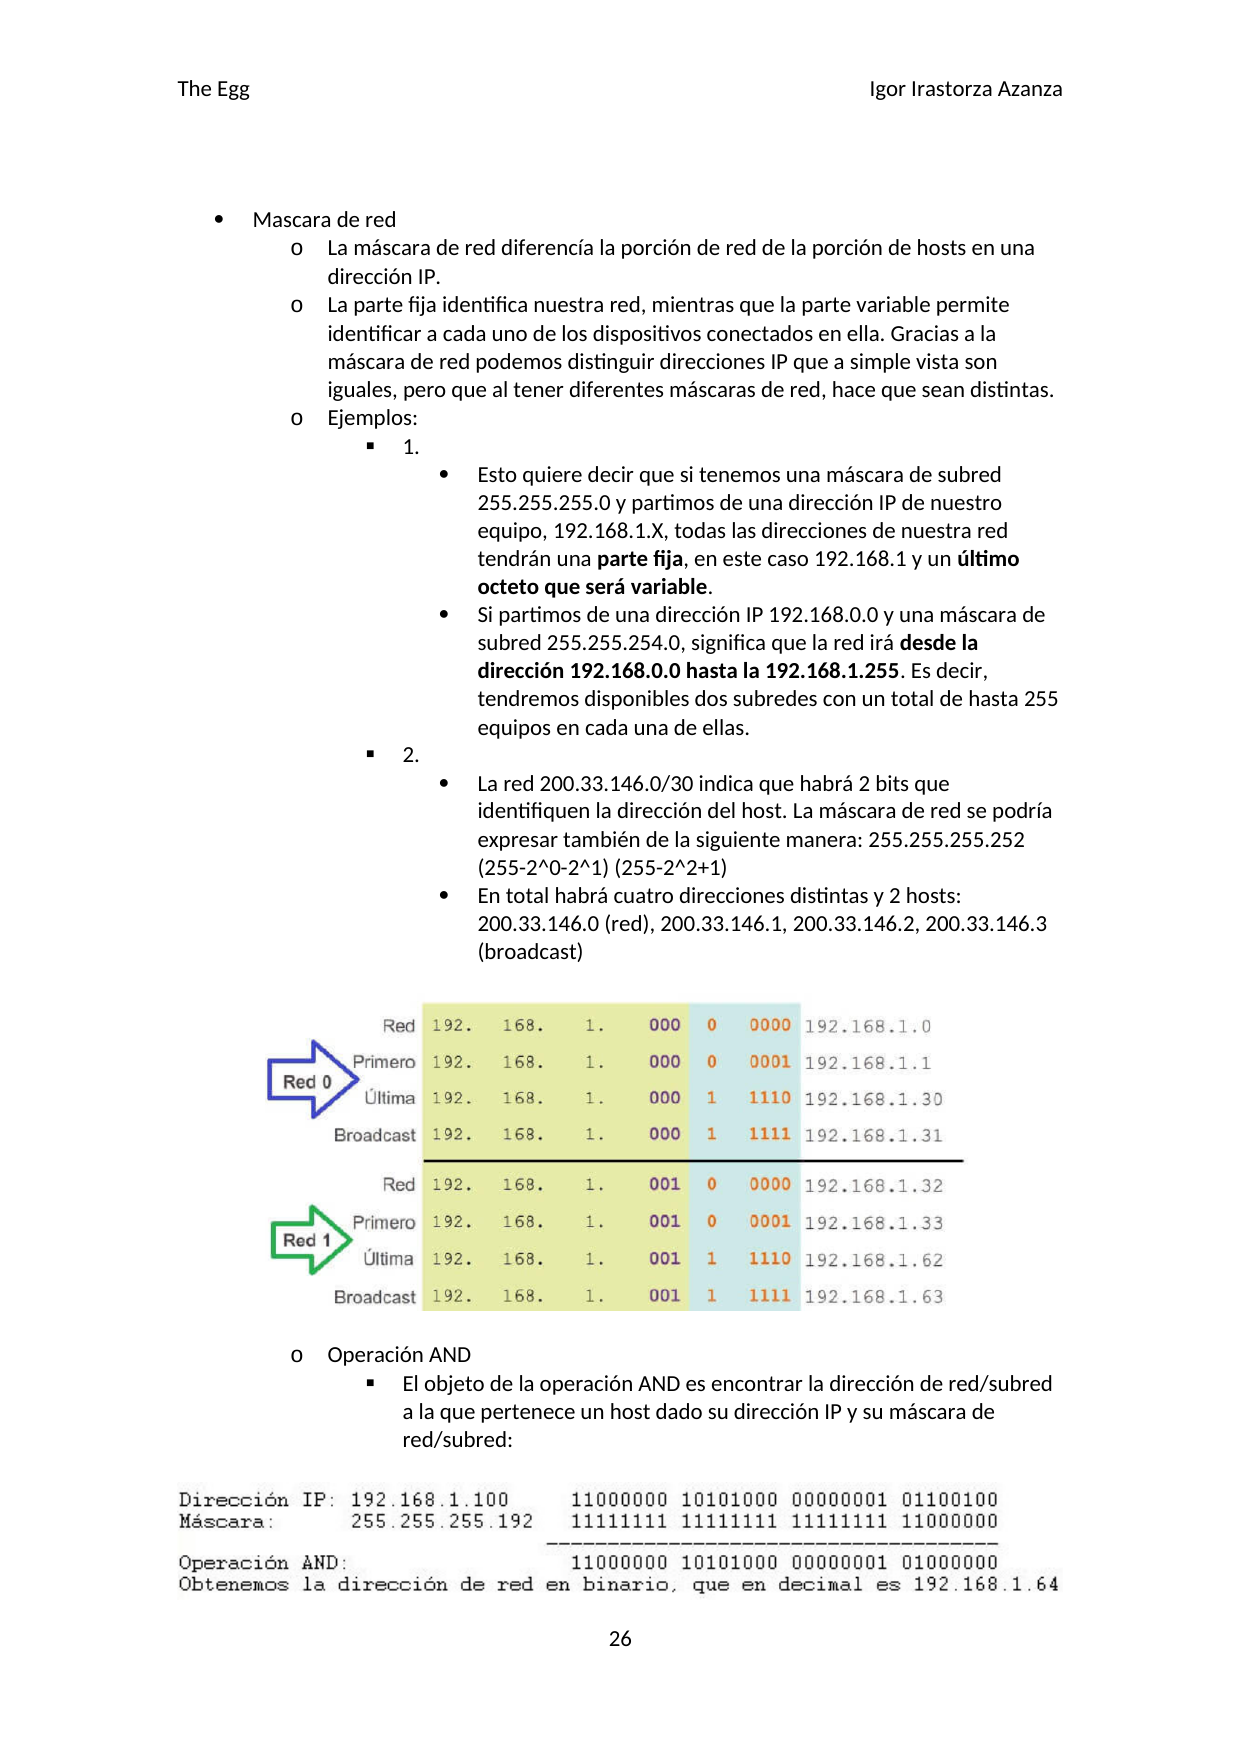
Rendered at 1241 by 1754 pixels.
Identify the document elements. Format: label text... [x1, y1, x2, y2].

list Operación AND [290, 1340, 1063, 1369]
list En total habrá cuatro direcciones distintas y 2 hosts: 200.33.146.0 (red), 200.33.146.1, 200.33.146.2, 200.33.146.3 (broadcast) [440, 881, 1063, 965]
picture [177, 1482, 1063, 1600]
list 1. [365, 432, 1063, 460]
list Esto quiere decir que si tenemos una máscara de subred 255.255.255.0 y partimos de una dirección IP de nuestro equipo, 192.168.1.X, todas las direcciones de nuestra red tendrán una parte fija, en este caso 192.168.1 y un último octeto que será variable. [440, 460, 1063, 601]
list Ejemplos: [290, 403, 1063, 432]
list El objeto de la operación AND es encontrar la dirección de red/subred a la que pertenece un host dado su dirección IP y su máscara de red/subred: [365, 1369, 1063, 1453]
list La máscara de red diferencía la porción de red de la porción de hosts en una dirección IP. [290, 233, 1063, 290]
list Mascara de red [215, 205, 1063, 233]
list Si partimos de una dirección IP 192.168.0.0 y una máscara de subred 255.255.254.0, significa que la red irá desde la dirección 192.168.0.0 hasta la 192.168.1.255. Es decir, tendremos disponibles dos subredes con un total de hasta 255 equipos en cada una de ellas. [440, 601, 1063, 741]
picture [265, 993, 975, 1311]
list La red 200.33.146.0/30 indica que habrá 2 bits que identifiquen la dirección del host. La máscara de red se podría expresar también de la siguiente manera: 255.255.255.252 (255-2^0-2^1) (255-2^2+1) [440, 769, 1063, 881]
list La parte fija identifica nuestra red, mientras que la parte variable permite identificar a cada uno de los dispositivos conectados en ella. Gracias a la máscara de red podemos distinguir direcciones IP que a simple vista son iguales, pero que al tener diferentes máscaras de red, hace que sean distintas. [290, 290, 1063, 403]
list 2. [365, 741, 1063, 769]
